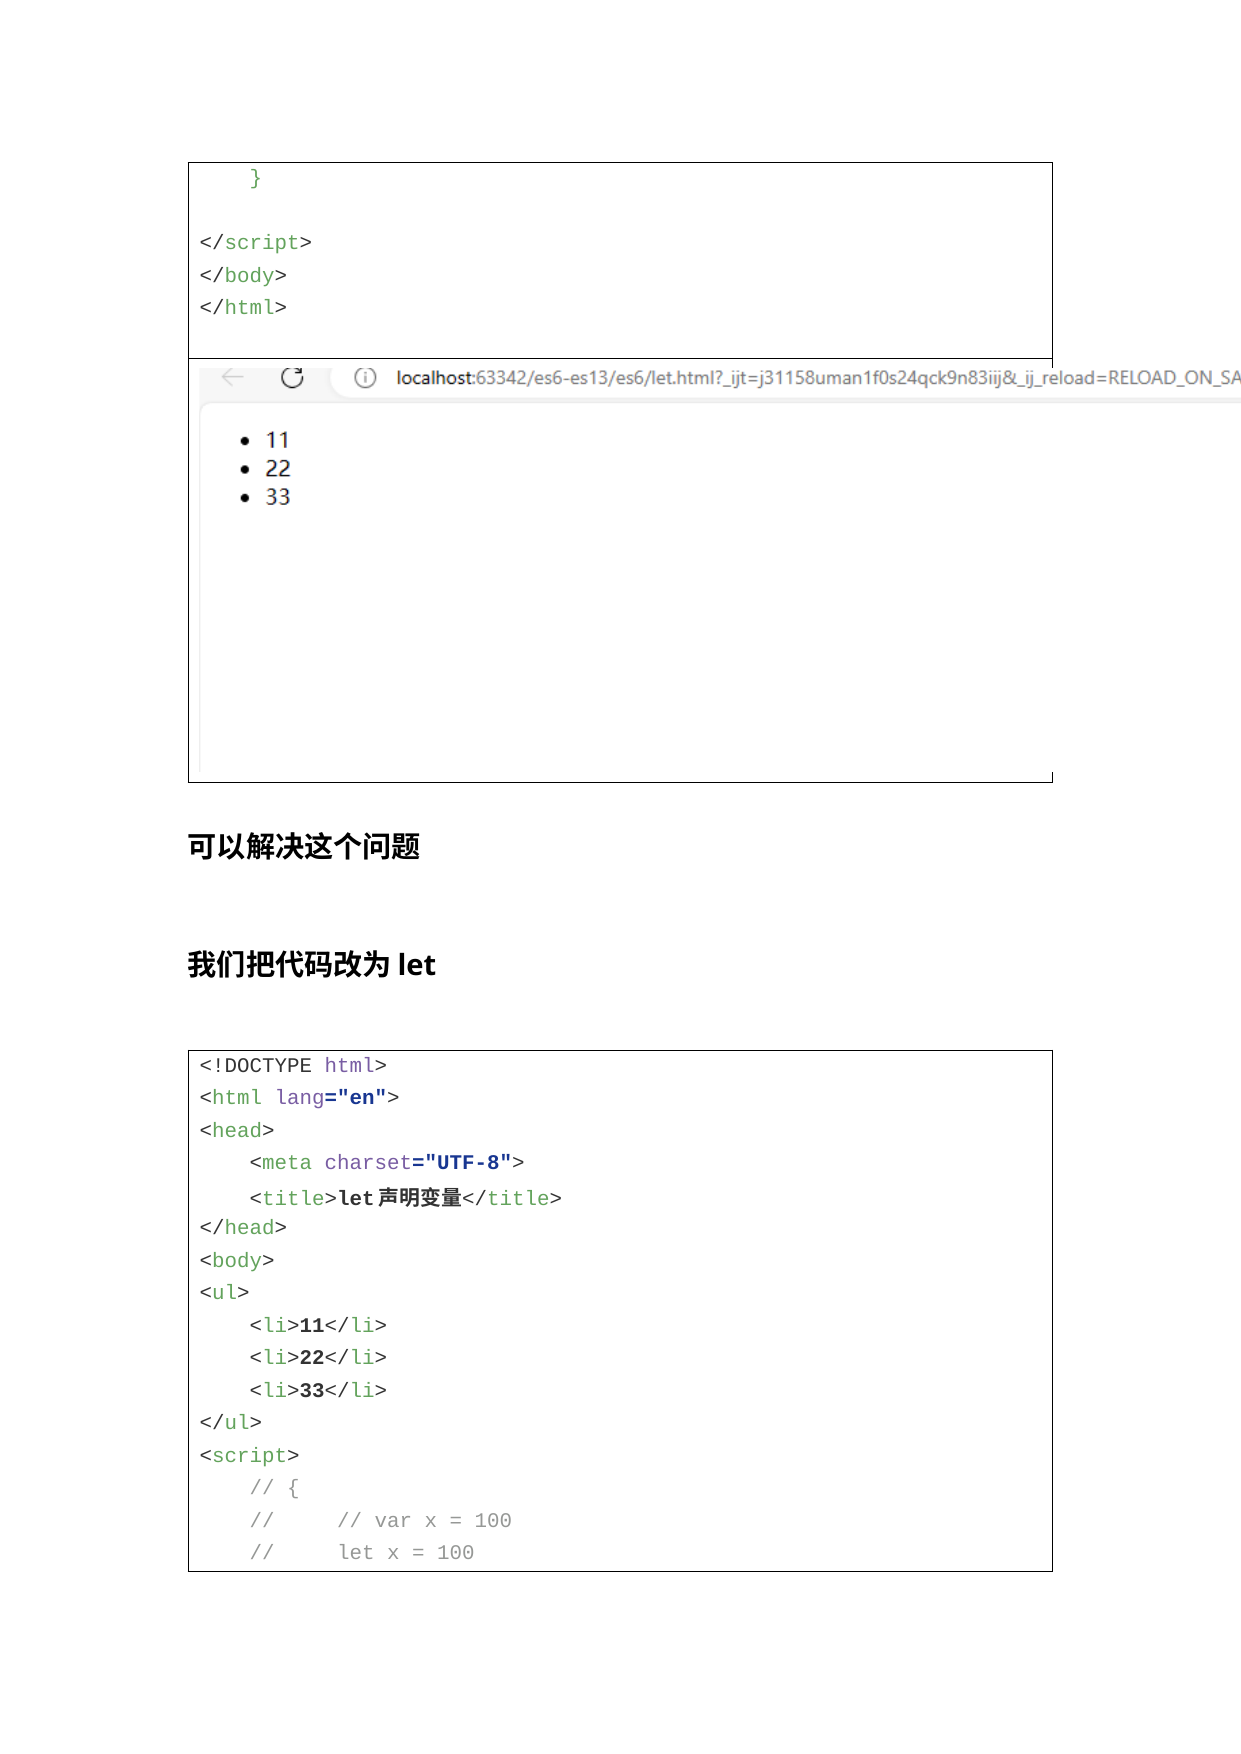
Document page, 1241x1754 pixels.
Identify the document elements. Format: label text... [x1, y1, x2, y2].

table_cell [1041, 772, 1052, 782]
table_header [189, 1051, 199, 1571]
table_cell [189, 359, 199, 782]
picture [199, 368, 1241, 772]
subtitle 我们把代码改为let [187, 931, 1053, 996]
subtitle 可以解决这个问题 [187, 812, 1053, 877]
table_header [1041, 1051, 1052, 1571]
table_cell [1041, 359, 1052, 368]
